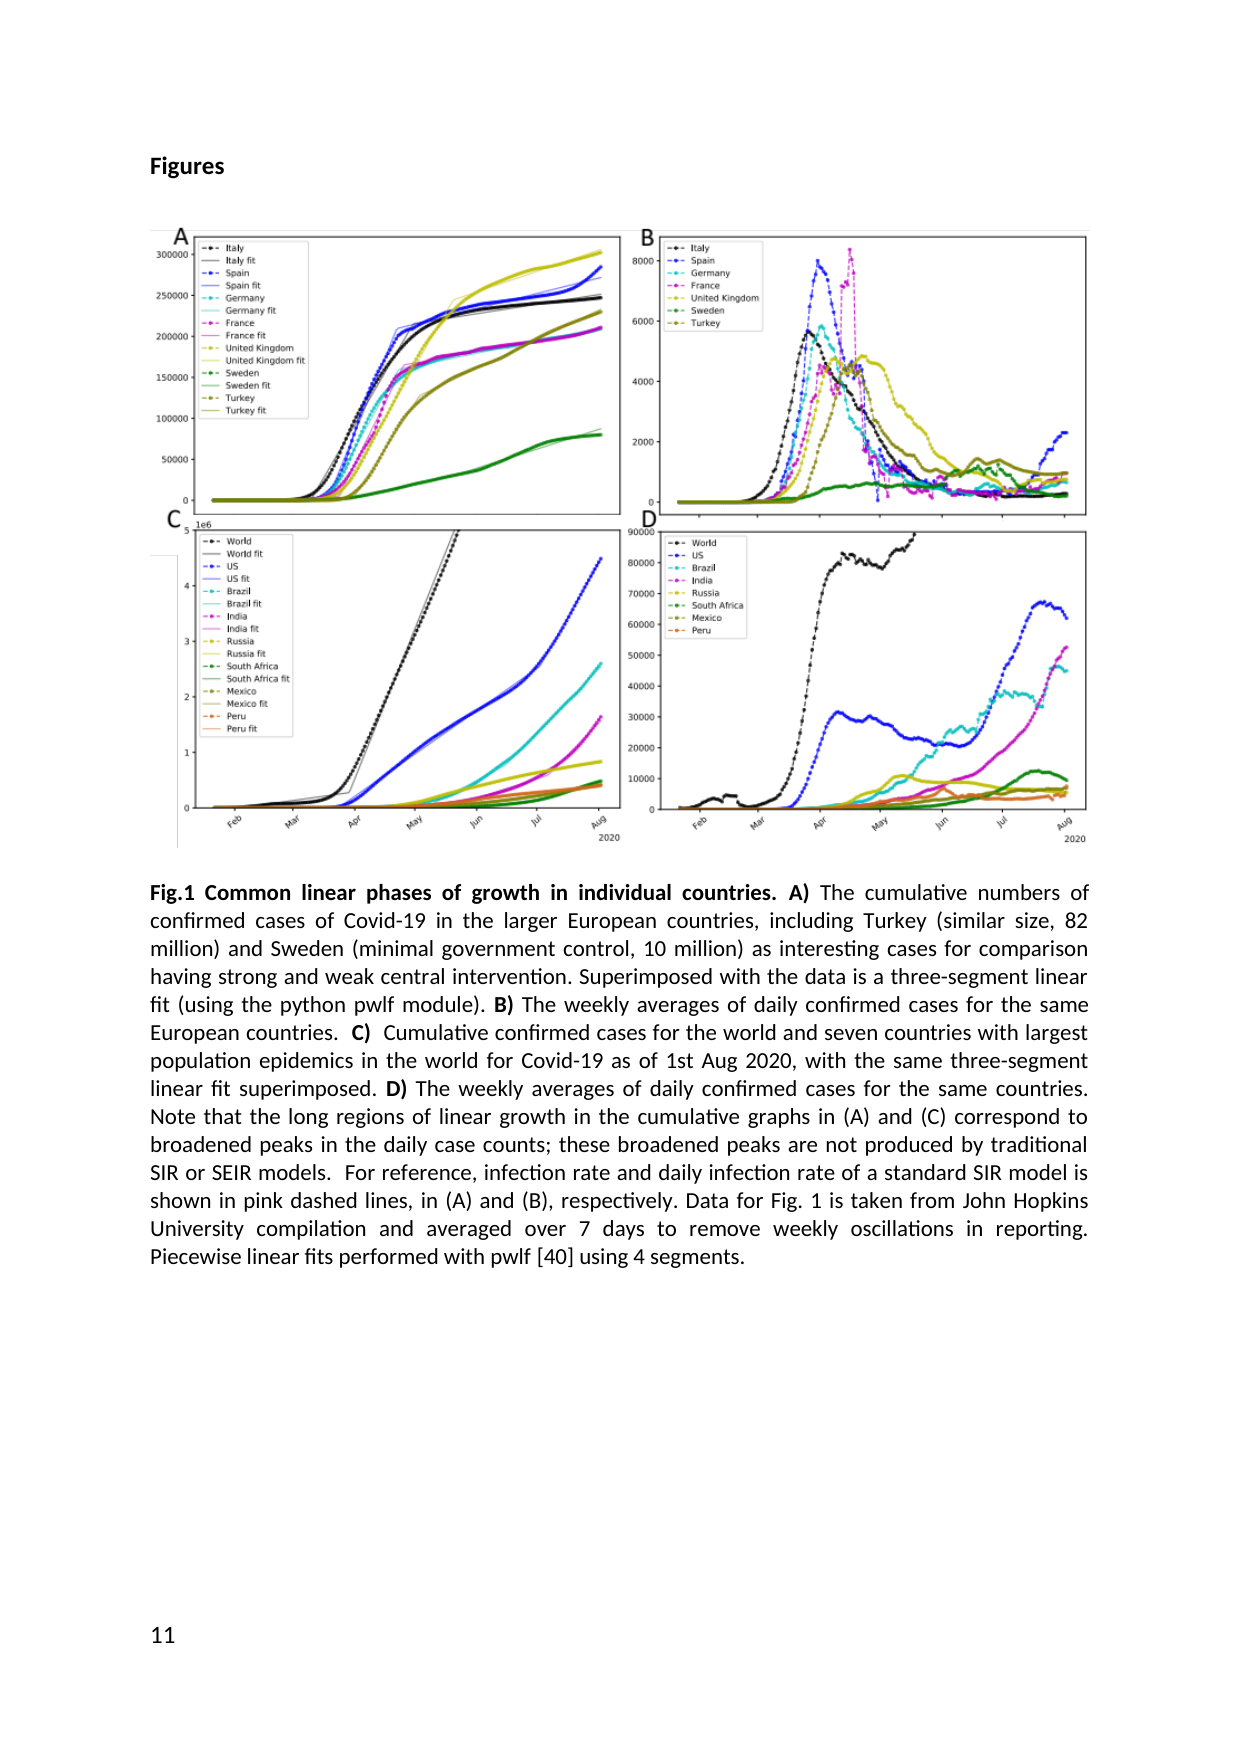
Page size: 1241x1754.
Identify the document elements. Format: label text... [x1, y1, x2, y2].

text Figures [150, 150, 1090, 181]
text Fig.1 Common linear phases of growth in individual countries. A) The cumulative numbers of confirmed cases of Covid-19 in the larger European countries, including Turkey (similar size, 82 million) and Sweden (minimal government control, 10 million) as interesting cases for comparison having strong and weak central intervention. Superimposed with the data is a three-segment linear fit (using the python pwlf module). B) The weekly averages of daily confirmed cases for the same European countries. C) Cumulative confirmed cases for the world and seven countries with largest population epidemics in the world for Covid-19 as of 1st Aug 2020, with the same three-segment linear fit superimposed. D) The weekly averages of daily confirmed cases for the same countries. Note that the long regions of linear growth in the cumulative graphs in (A) and (C) correspond to broadened peaks in the daily case counts; these broadened peaks are not produced by traditional SIR or SEIR models. For reference, infection rate and daily infection rate of a standard SIR model is shown in pink dashed lines, in (A) and (B), respectively. Data for Fig. 1 is taken from John Hopkins University compilation and averaged over 7 days to remove weekly oscillations in reporting. Piecewise linear fits performed with pwlf [40] using 4 segments. [150, 878, 1090, 1270]
